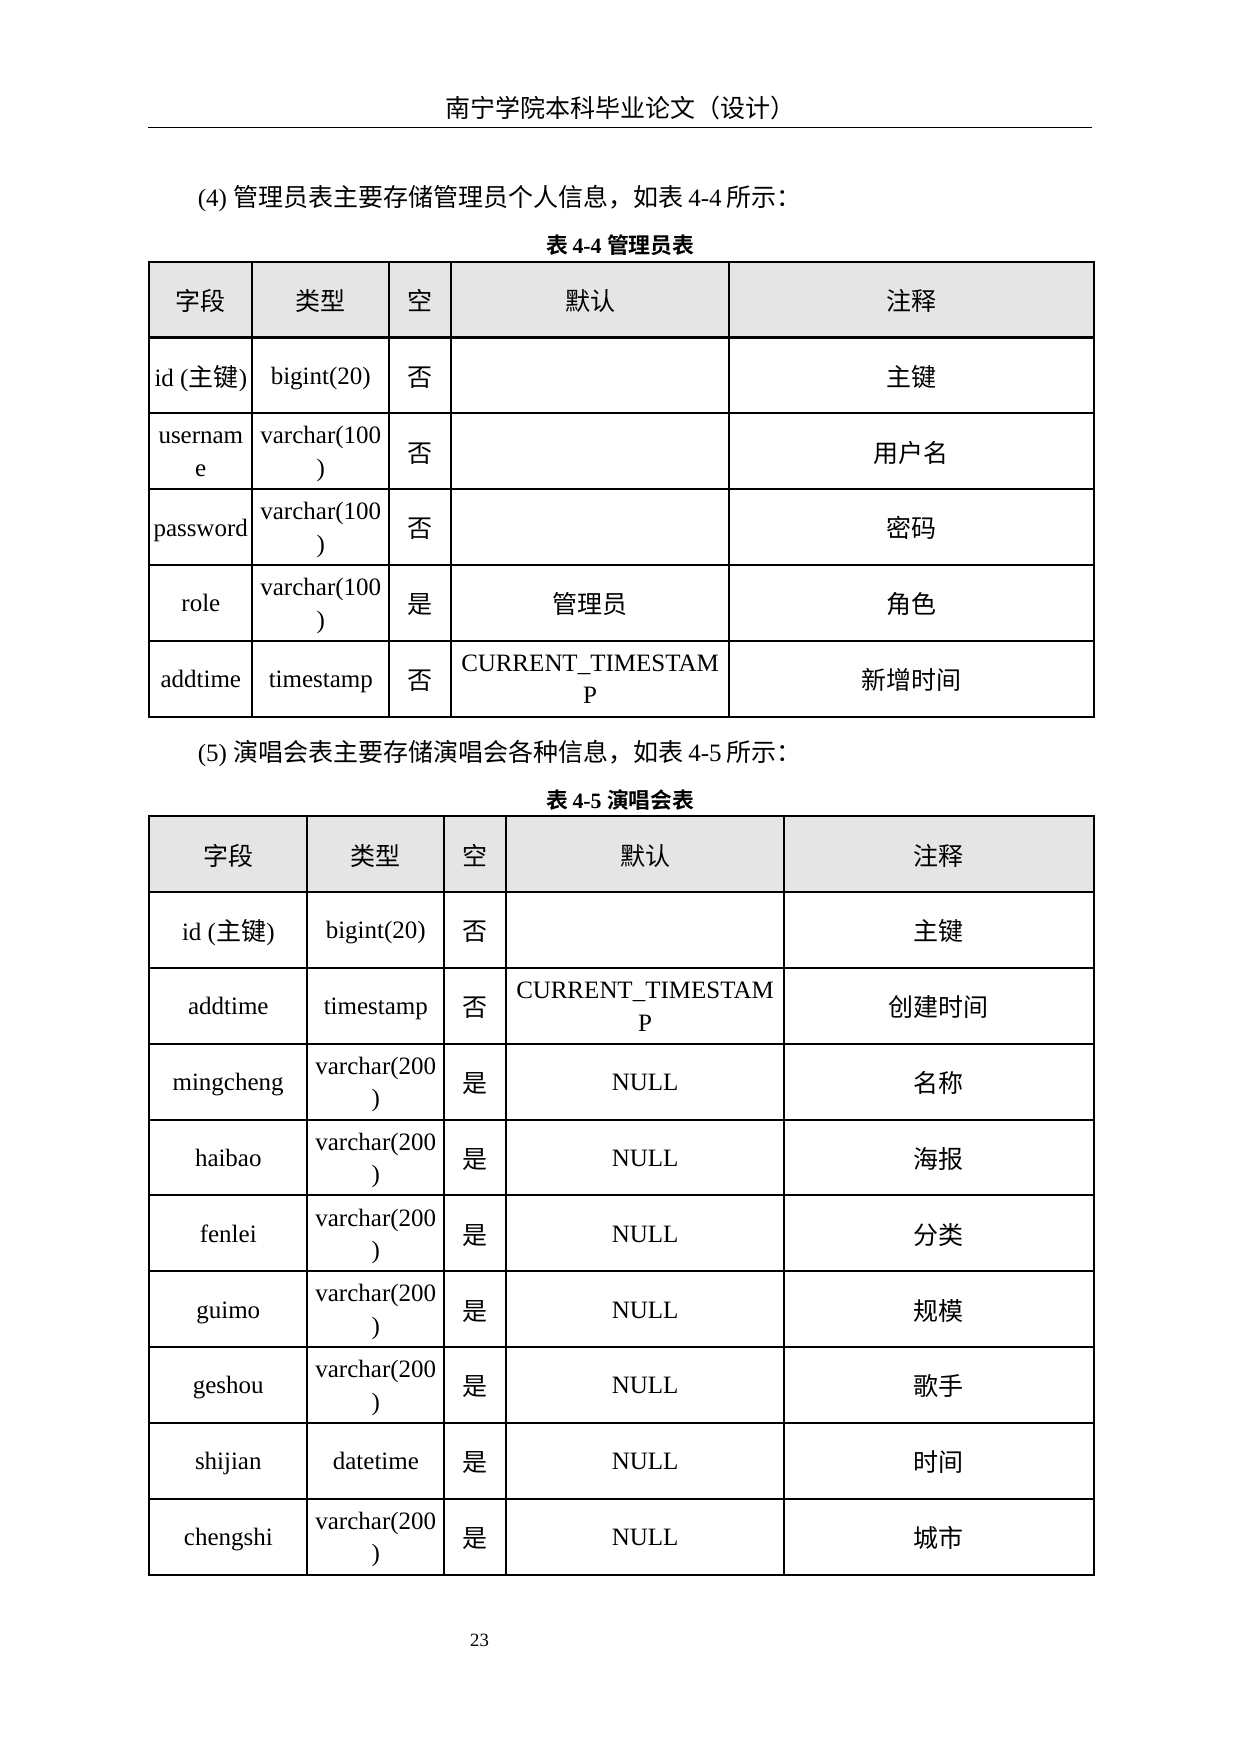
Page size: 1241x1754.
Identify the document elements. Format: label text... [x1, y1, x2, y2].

table_cell 主键 [785, 893, 1093, 967]
table_cell 是 [445, 1121, 505, 1194]
table_cell addtime [150, 642, 251, 716]
table_cell 管理员 [452, 566, 728, 640]
table_cell NULL [507, 1500, 783, 1573]
table_cell 名称 [785, 1045, 1093, 1118]
table_cell haibao [150, 1121, 306, 1194]
table_cell 用户名 [730, 414, 1093, 488]
table_cell password [150, 490, 251, 564]
text 表4-4 管理员表 [148, 228, 1092, 261]
table_cell 时间 [785, 1424, 1093, 1498]
table_cell varchar(200) [308, 1045, 443, 1118]
table_cell bigint(20) [308, 893, 443, 967]
table_cell 否 [390, 490, 450, 564]
table_header 空 [445, 817, 505, 891]
table_cell varchar(200) [308, 1121, 443, 1194]
table_cell role [150, 566, 251, 640]
table_cell timestamp [308, 969, 443, 1043]
table_cell 主键 [730, 339, 1093, 412]
table_cell id (主键) [150, 893, 306, 967]
table_cell 角色 [730, 566, 1093, 640]
table_header 字段 [150, 263, 251, 336]
table_cell datetime [308, 1424, 443, 1498]
table_header 注释 [730, 263, 1093, 336]
table_header 字段 [150, 817, 306, 891]
table_cell shijian [150, 1424, 306, 1498]
table_cell [452, 339, 728, 412]
table_cell varchar(200) [308, 1500, 443, 1573]
table_cell mingcheng [150, 1045, 306, 1118]
table_cell 城市 [785, 1500, 1093, 1573]
table_cell NULL [507, 1348, 783, 1422]
table_cell bigint(20) [253, 339, 388, 412]
table_cell 歌手 [785, 1348, 1093, 1422]
table_cell 否 [390, 414, 450, 488]
table_header 类型 [253, 263, 388, 336]
table_cell 是 [445, 1424, 505, 1498]
table_cell [452, 414, 728, 488]
table_cell varchar(100) [253, 490, 388, 564]
table_cell NULL [507, 1196, 783, 1270]
table_header 默认 [452, 263, 728, 336]
table_cell CURRENT_TIMESTAMP [452, 642, 728, 716]
table_cell varchar(200) [308, 1348, 443, 1422]
table_cell NULL [507, 1045, 783, 1118]
table_cell varchar(100) [253, 414, 388, 488]
table_cell NULL [507, 1272, 783, 1346]
table_cell varchar(200) [308, 1272, 443, 1346]
table_cell 否 [445, 893, 505, 967]
table_cell NULL [507, 1424, 783, 1498]
table_cell addtime [150, 969, 306, 1043]
table_cell geshou [150, 1348, 306, 1422]
table_cell varchar(200) [308, 1196, 443, 1270]
list 管理员表主要存储管理员个人信息，如表4-4所示： [148, 163, 1092, 228]
table_cell 是 [445, 1348, 505, 1422]
table_cell 分类 [785, 1196, 1093, 1270]
table_cell 否 [390, 339, 450, 412]
table_cell 是 [445, 1272, 505, 1346]
table_cell 是 [445, 1196, 505, 1270]
table_header 类型 [308, 817, 443, 891]
table_cell id (主键) [150, 339, 251, 412]
table_cell 是 [390, 566, 450, 640]
table_header 空 [390, 263, 450, 336]
table_cell 海报 [785, 1121, 1093, 1194]
table_cell 创建时间 [785, 969, 1093, 1043]
table_cell chengshi [150, 1500, 306, 1573]
table_cell 否 [445, 969, 505, 1043]
text 表4-5 演唱会表 [148, 783, 1092, 815]
table_cell [452, 490, 728, 564]
table_cell [507, 893, 783, 967]
table_cell 是 [445, 1045, 505, 1118]
table_cell 规模 [785, 1272, 1093, 1346]
table_cell guimo [150, 1272, 306, 1346]
table_cell 否 [390, 642, 450, 716]
table_header 默认 [507, 817, 783, 891]
table_header 注释 [785, 817, 1093, 891]
table_cell CURRENT_TIMESTAMP [507, 969, 783, 1043]
list 演唱会表主要存储演唱会各种信息，如表4-5所示： [148, 718, 1092, 783]
table_cell 密码 [730, 490, 1093, 564]
table_cell 新增时间 [730, 642, 1093, 716]
table_cell varchar(100) [253, 566, 388, 640]
table_cell 是 [445, 1500, 505, 1573]
table_cell timestamp [253, 642, 388, 716]
table_cell username [150, 414, 251, 488]
table_cell NULL [507, 1121, 783, 1194]
table_cell fenlei [150, 1196, 306, 1270]
